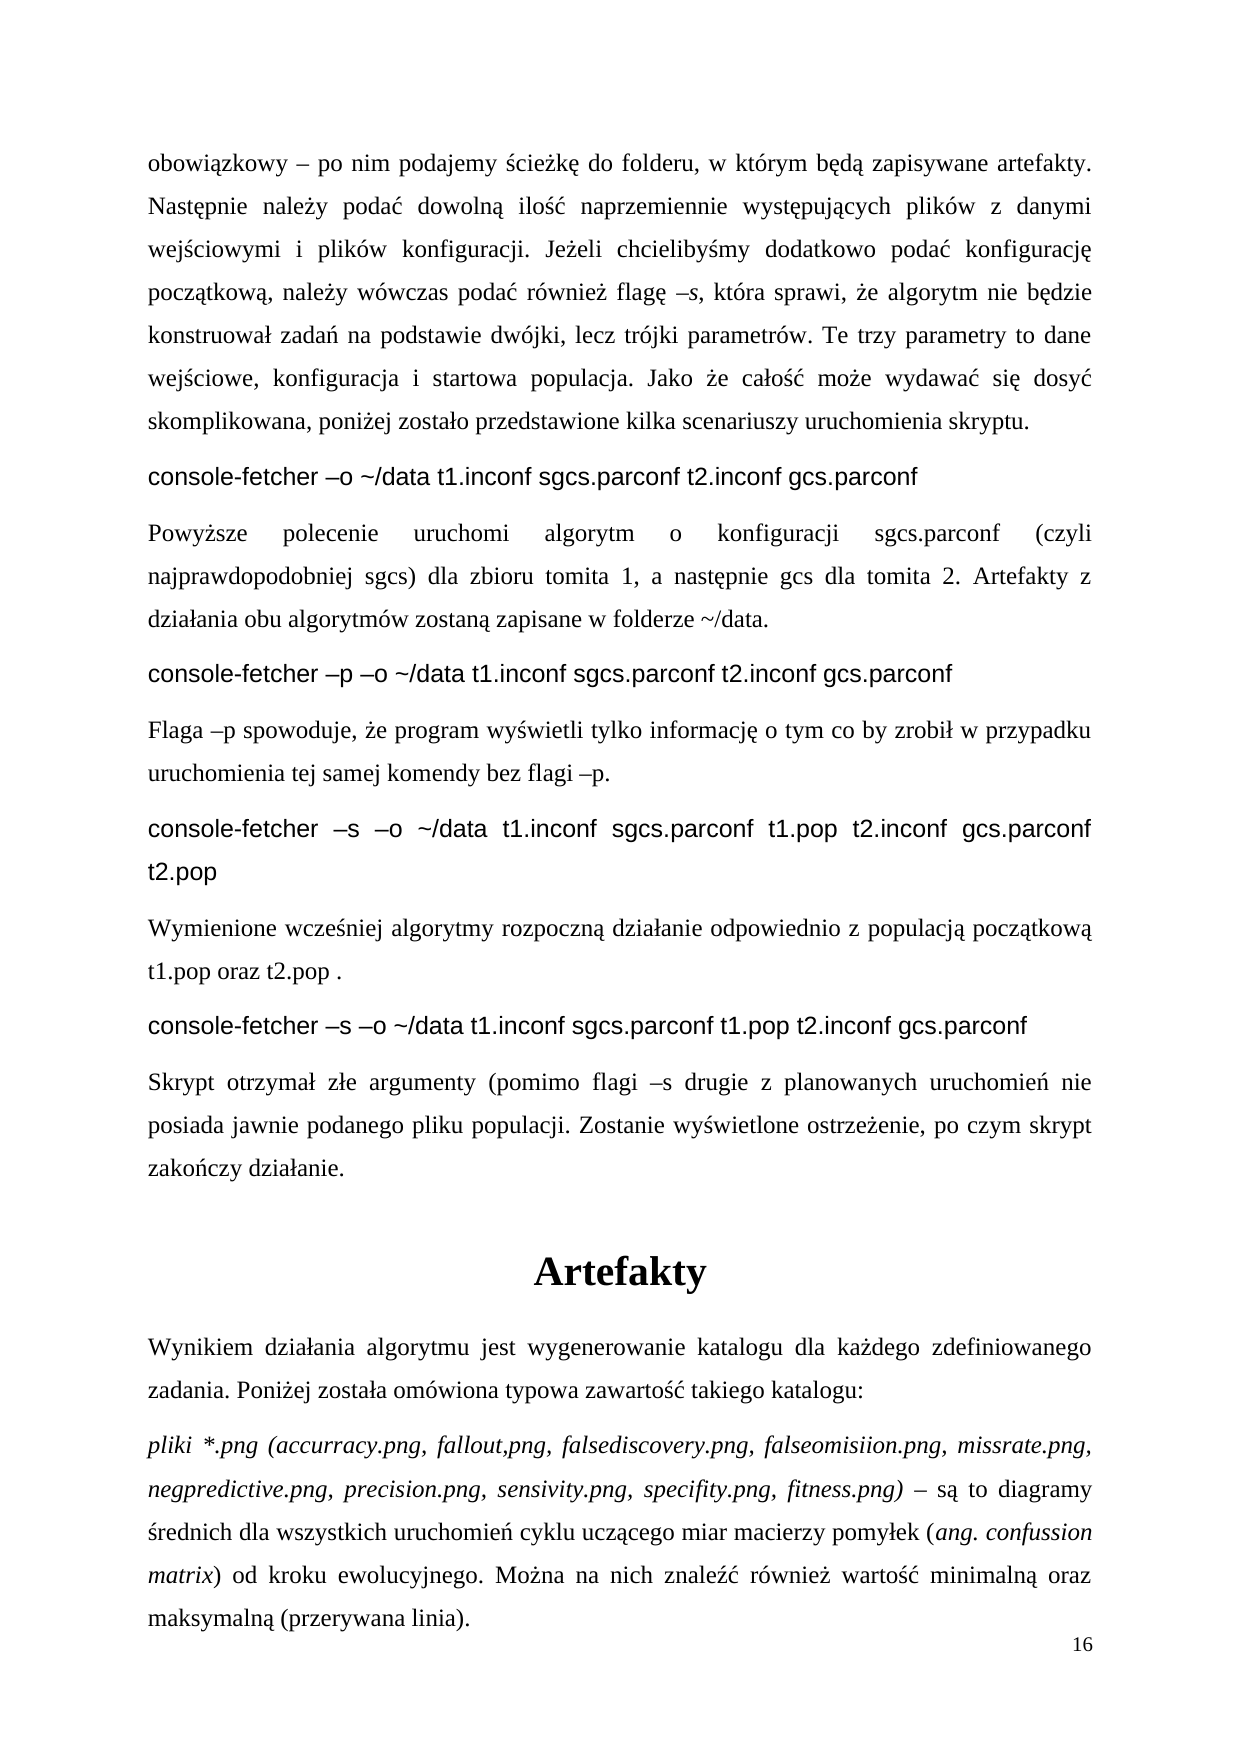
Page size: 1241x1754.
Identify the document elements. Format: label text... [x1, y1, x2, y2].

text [148, 148, 1093, 435]
text console-fetcher –p –o ~/data t1.inconf sgcs.parconf t2.inconf gcs.parconf [148, 659, 1093, 688]
text console-fetcher –s –o ~/data t1.inconf sgcs.parconf t1.pop t2.inconf gcs.parconf t2.pop [148, 814, 1093, 886]
text Wymienione wcześniej algorytmy rozpoczną działanie odpowiednio z populacją początkową t1.pop oraz t2.pop . [148, 913, 1093, 984]
text Wynikiem działania algorytmu jest wygenerowanie katalogu dla każdego zdefiniowanego zadania. Poniżej została omówiona typowa zawartość takiego katalogu: [148, 1332, 1093, 1404]
list Artefakty [148, 1246, 1093, 1294]
text Powyższe polecenie uruchomi algorytm o konfiguracji sgcs.parconf (czyli najprawdopodobniej sgcs) dla zbioru tomita 1, a następnie gcs dla tomita 2. Artefakty z działania obu algorytmów zostaną zapisane w folderze ~/data. [148, 518, 1093, 633]
text console-fetcher –s –o ~/data t1.inconf sgcs.parconf t1.pop t2.inconf gcs.parconf [148, 1011, 1093, 1040]
text Flaga –p spowoduje, że program wyświetli tylko informację o tym co by zrobił w przypadku uruchomienia tej samej komendy bez flagi –p. [148, 715, 1093, 787]
text Skrypt otrzymał złe argumenty (pomimo flagi –s drugie z planowanych uruchomień nie posiada jawnie podanego pliku populacji. Zostanie wyświetlone ostrzeżenie, po czym skrypt zakończy działanie. [148, 1067, 1093, 1182]
text pliki *.png (accurracy.png, fallout,png, falsediscovery.png, falseomisiion.png, missrate.png, negpredictive.png, precision.png, sensivity.png, specifity.png, fitness.png) – są to diagramy średnich dla wszystkich uruchomień cyklu uczącego miar macierzy pomyłek (ang. confussion matrix) od kroku ewolucyjnego. Można na nich znaleźć również wartość minimalną oraz maksymalną (przerywana linia). [148, 1431, 1093, 1632]
text console-fetcher –o ~/data t1.inconf sgcs.parconf t2.inconf gcs.parconf [148, 462, 1093, 491]
